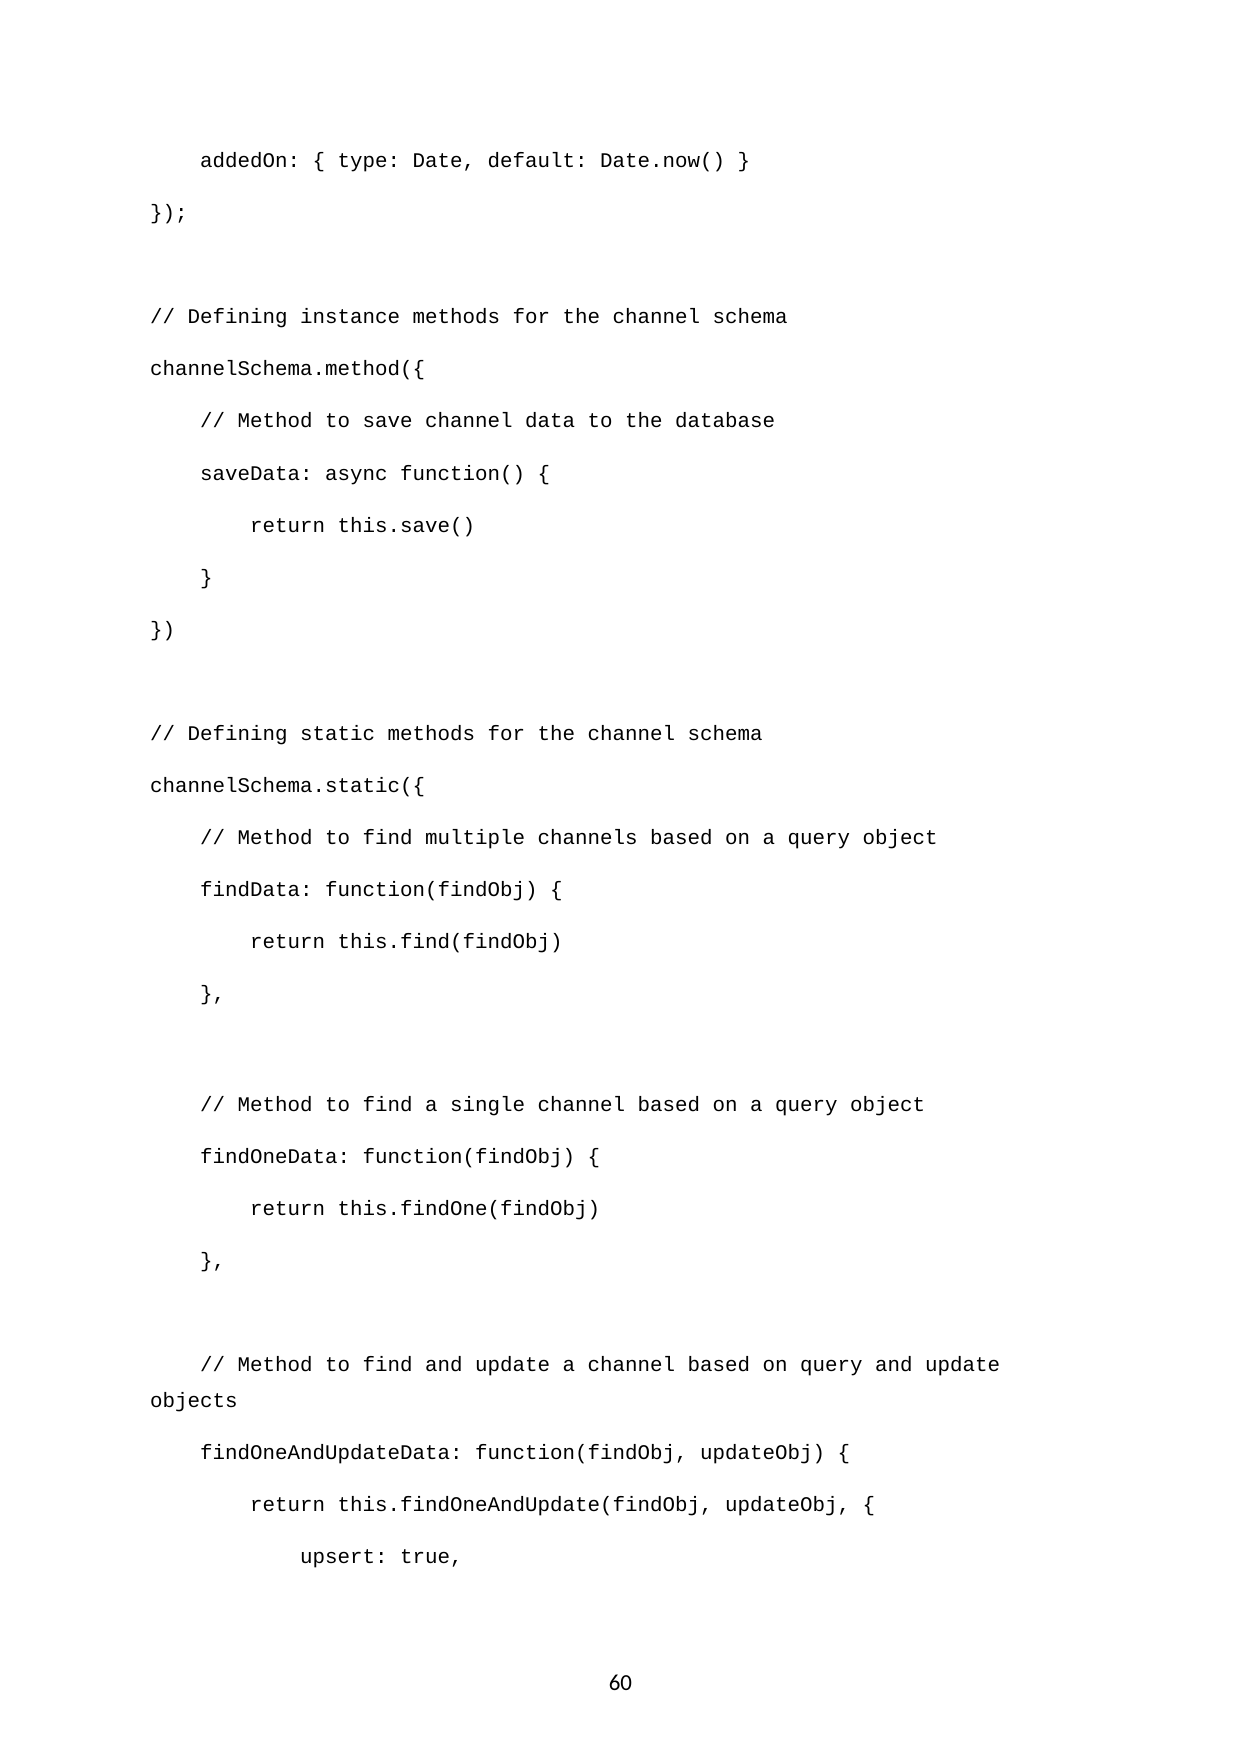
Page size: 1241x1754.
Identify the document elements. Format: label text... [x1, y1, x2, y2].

text // Method to find a single channel based on a query object [150, 1094, 1090, 1118]
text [150, 150, 1090, 174]
text // Method to find multiple channels based on a query object [150, 827, 1090, 851]
text // Method to find and update a channel based on query and update objects [150, 1354, 1090, 1413]
text saveData: async function() { [150, 462, 1090, 486]
text channelSchema.static({ [150, 775, 1090, 799]
text // Defining static methods for the channel schema [150, 723, 1090, 747]
text findOneData: function(findObj) { [150, 1146, 1090, 1170]
text findData: function(findObj) { [150, 879, 1090, 903]
text } [150, 567, 1090, 590]
text // Defining instance methods for the channel schema [150, 306, 1090, 330]
text findOneAndUpdateData: function(findObj, updateObj) { [150, 1442, 1090, 1466]
text return this.save() [150, 514, 1090, 538]
text return this.find(findObj) [150, 931, 1090, 955]
text }); [150, 202, 1090, 226]
text }) [150, 619, 1090, 642]
text upsert: true, [150, 1546, 1090, 1570]
text channelSchema.method({ [150, 358, 1090, 382]
text return this.findOneAndUpdate(findObj, updateObj, { [150, 1494, 1090, 1518]
text // Method to save channel data to the database [150, 410, 1090, 434]
text }, [150, 1250, 1090, 1274]
text }, [150, 983, 1090, 1007]
text return this.findOne(findObj) [150, 1198, 1090, 1222]
